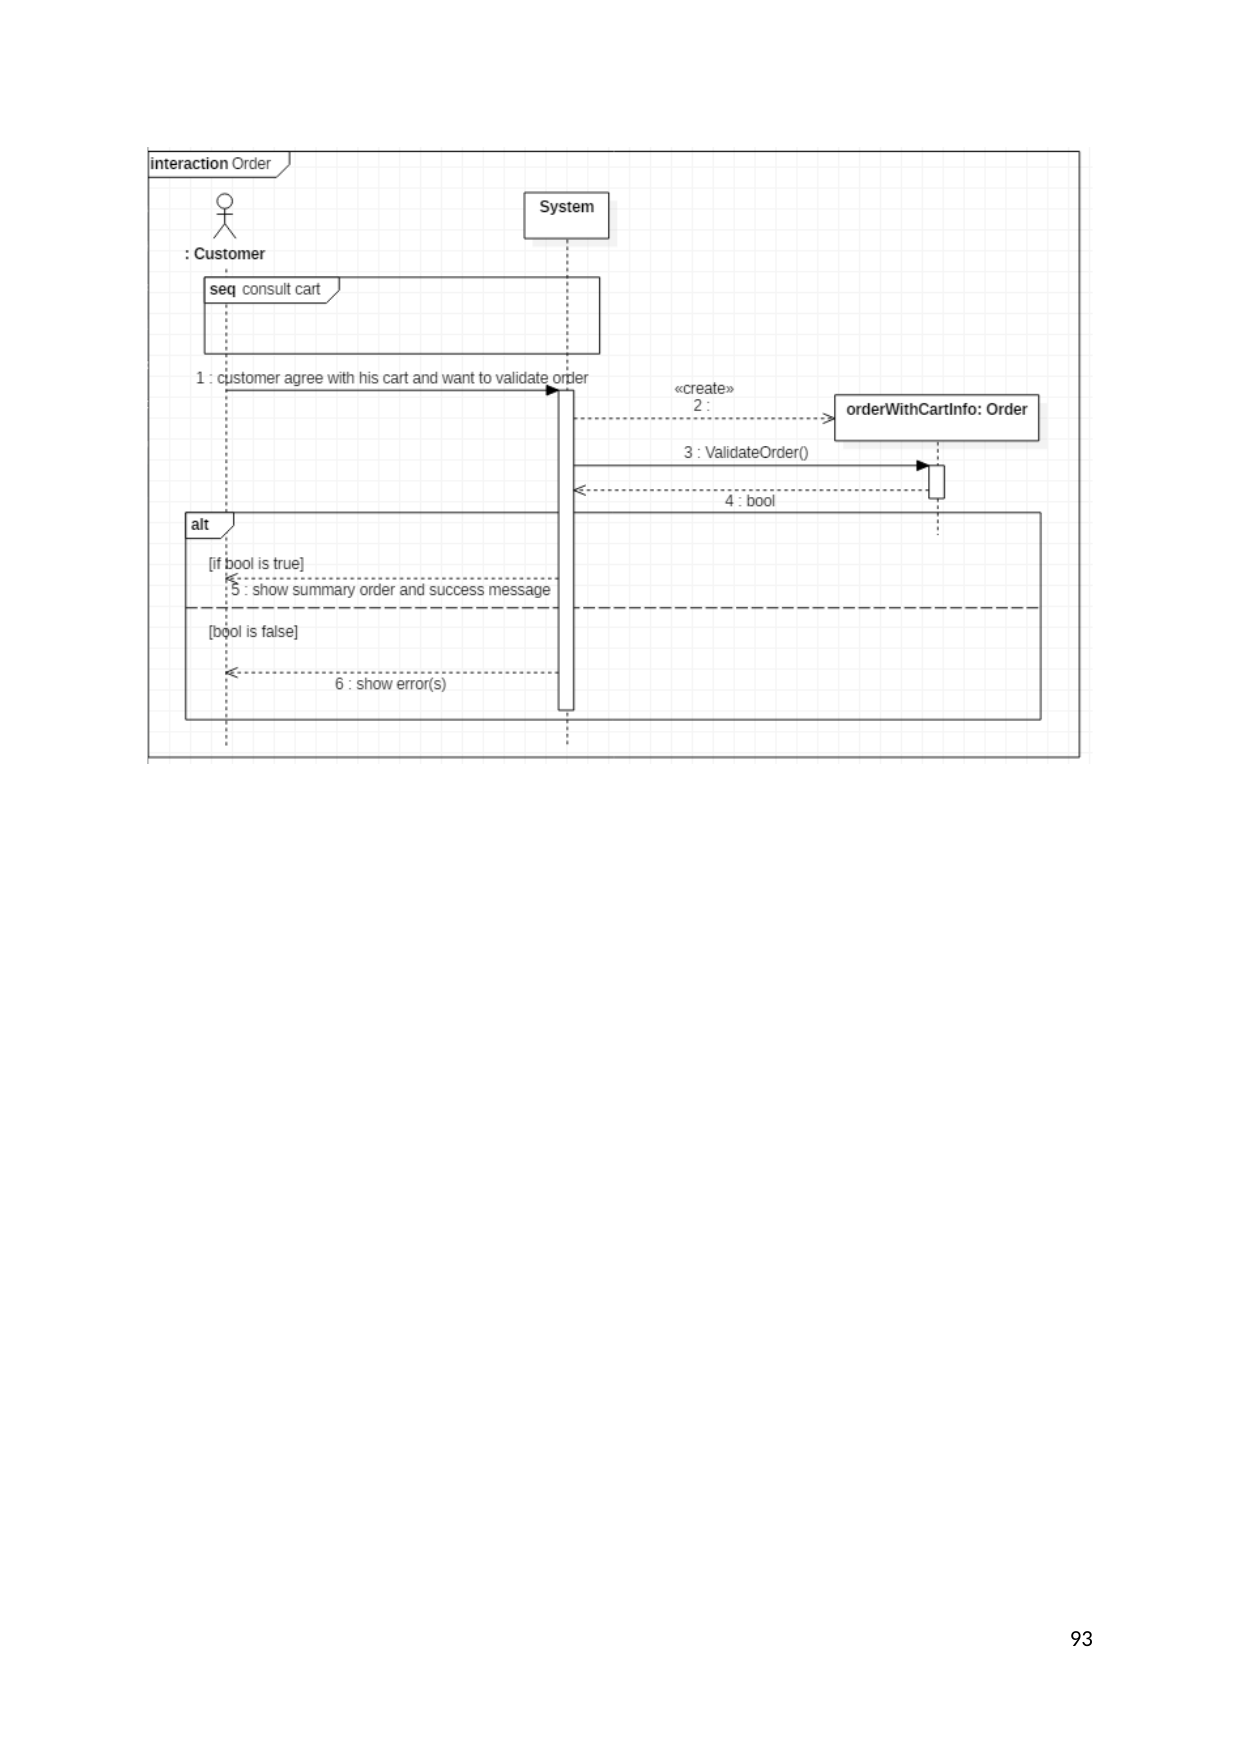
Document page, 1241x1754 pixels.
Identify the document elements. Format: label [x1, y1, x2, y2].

picture [147, 147, 1093, 764]
